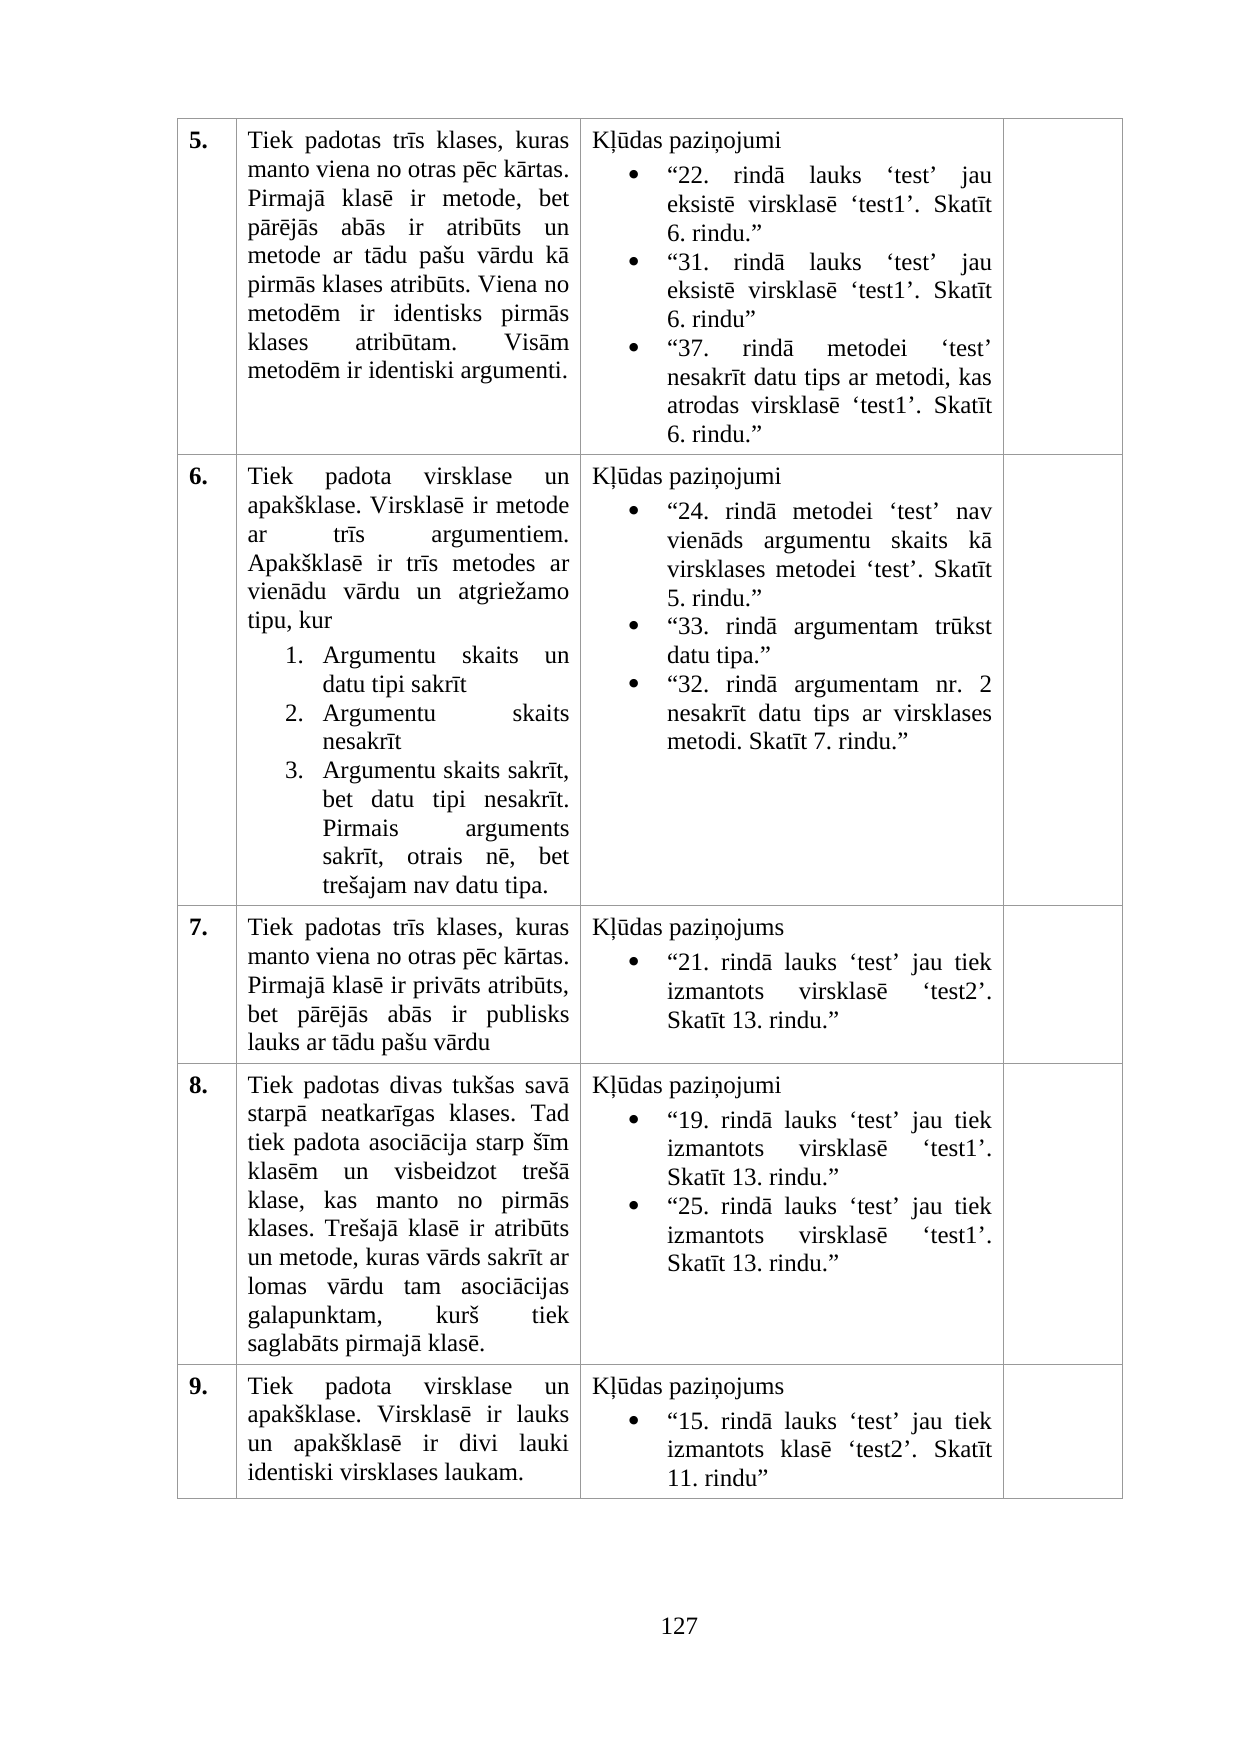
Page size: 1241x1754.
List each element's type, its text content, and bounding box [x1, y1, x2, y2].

table_cell [1004, 119, 1122, 454]
table_cell [1004, 455, 1122, 905]
table_cell Tiek padota virsklase un apakšklase. Virsklasē ir lauks un apakšklasē ir divi lauki identiski virsklases laukam. [237, 1365, 580, 1498]
table_cell Kļūdas paziņojumi “24. rindā metodei ‘test’ nav vienāds argumentu skaits kā virsklases metodei ‘test’. Skatīt 5. rindu.” “33. rindā argumentam trūkst datu tipa.” “32. rindā argumentam nr. 2 nesakrīt datu tips ar virsklases metodi. Skatīt 7. rindu.” [581, 455, 1003, 905]
table_cell Tiek padota virsklase un apakšklase. Virsklasē ir metode ar trīs argumentiem. Apakšklasē ir trīs metodes ar vienādu vārdu un atgriežamo tipu, kur Argumentu skaits un datu tipi sakrīt Argumentu skaits nesakrīt Argumentu skaits sakrīt, bet datu tipi nesakrīt. Pirmais arguments sakrīt, otrais nē, bet trešajam nav datu tipa. [237, 455, 580, 905]
table_cell Kļūdas paziņojums “21. rindā lauks ‘test’ jau tiek izmantots virsklasē ‘test2’. Skatīt 13. rindu.” [581, 906, 1003, 1062]
table_cell 7. [178, 906, 236, 1062]
table_cell 8. [178, 1064, 236, 1363]
table_cell Kļūdas paziņojumi “19. rindā lauks ‘test’ jau tiek izmantots virsklasē ‘test1’. Skatīt 13. rindu.” “25. rindā lauks ‘test’ jau tiek izmantots virsklasē ‘test1’. Skatīt 13. rindu.” [581, 1064, 1003, 1363]
table_cell 6. [178, 455, 236, 905]
table_cell Kļūdas paziņojums “15. rindā lauks ‘test’ jau tiek izmantots klasē ‘test2’. Skatīt 11. rindu” [581, 1365, 1003, 1498]
table_cell [1004, 1365, 1122, 1498]
table_cell Tiek padotas trīs klases, kuras manto viena no otras pēc kārtas. Pirmajā klasē ir metode, bet pārējās abās ir atribūts un metode ar tādu pašu vārdu kā pirmās klases atribūts. Viena no metodēm ir identisks pirmās klases atribūtam. Visām metodēm ir identiski argumenti. [237, 119, 580, 454]
table_cell Kļūdas paziņojumi “22. rindā lauks ‘test’ jau eksistē virsklasē ‘test1’. Skatīt 6. rindu.” “31. rindā lauks ‘test’ jau eksistē virsklasē ‘test1’. Skatīt 6. rindu” “37. rindā metodei ‘test’ nesakrīt datu tips ar metodi, kas atrodas virsklasē ‘test1’. Skatīt 6. rindu.” [581, 119, 1003, 454]
table_cell 5. [178, 119, 236, 454]
table_cell 9. [178, 1365, 236, 1498]
table_cell Tiek padotas trīs klases, kuras manto viena no otras pēc kārtas. Pirmajā klasē ir privāts atribūts, bet pārējās abās ir publisks lauks ar tādu pašu vārdu [237, 906, 580, 1062]
table_cell [1004, 1064, 1122, 1363]
table_cell [1004, 906, 1122, 1062]
table_cell Tiek padotas divas tukšas savā starpā neatkarīgas klases. Tad tiek padota asociācija starp šīm klasēm un visbeidzot trešā klase, kas manto no pirmās klases. Trešajā klasē ir atribūts un metode, kuras vārds sakrīt ar lomas vārdu tam asociācijas galapunktam, kurš tiek saglabāts pirmajā klasē. [237, 1064, 580, 1363]
